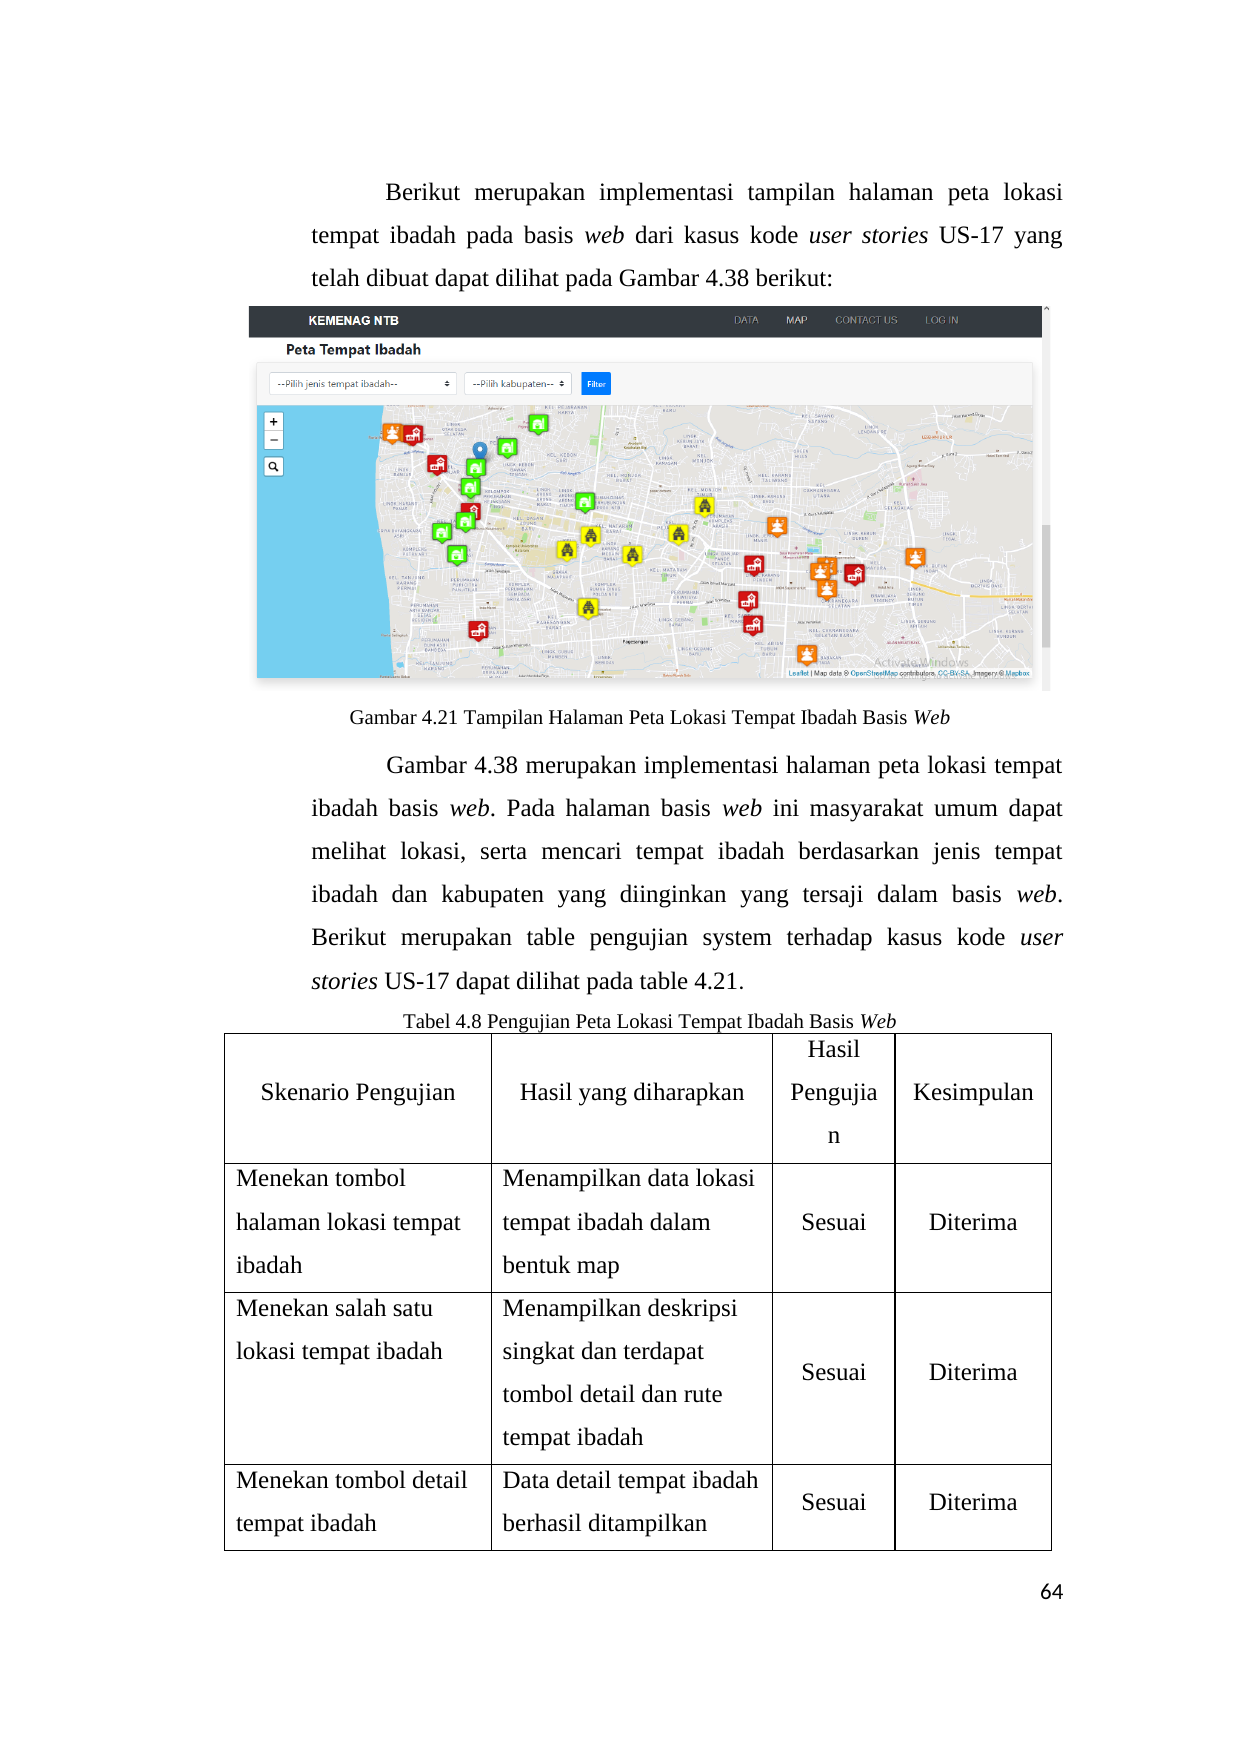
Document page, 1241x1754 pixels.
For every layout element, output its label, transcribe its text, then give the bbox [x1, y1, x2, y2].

table_header Hasil Pengujian [773, 1034, 894, 1162]
table_cell Data detail tempat ibadah berhasil ditampilkan [492, 1465, 772, 1550]
table_cell Sesuai [773, 1465, 894, 1550]
table_cell Diterima [896, 1465, 1051, 1550]
table_header Skenario Pengujian [225, 1034, 491, 1162]
picture [248, 306, 1051, 691]
table_cell Sesuai [773, 1293, 894, 1464]
table_cell Diterima [896, 1293, 1051, 1464]
table_cell Menampilkan deskripsi singkat dan terdapat tombol detail dan rute tempat ibadah [492, 1293, 772, 1464]
table_header Kesimpulan [896, 1034, 1051, 1162]
table_cell Menekan tombol halaman lokasi tempat ibadah [225, 1164, 491, 1292]
text Berikut merupakan implementasi tampilan halaman peta lokasi tempat ibadah pada basis web dari kasus kode user stories US-17 yang telah dibuat dapat dilihat pada Gambar 4.38 berikut: [311, 177, 1063, 292]
table_header Hasil yang diharapkan [492, 1034, 772, 1162]
table_cell Menampilkan data lokasi tempat ibadah dalam bentuk map [492, 1164, 772, 1292]
table_cell Sesuai [773, 1164, 894, 1292]
table_cell Diterima [896, 1164, 1051, 1292]
table_cell Menekan salah satu lokasi tempat ibadah [225, 1293, 491, 1464]
table_cell Menekan tombol detail tempat ibadah [225, 1465, 491, 1550]
text Gambar 4.38 merupakan implementasi halaman peta lokasi tempat ibadah basis web. Pada halaman basis web ini masyarakat umum dapat melihat lokasi, serta mencari tempat ibadah berdasarkan jenis tempat ibadah dan kabupaten yang diinginkan yang tersaji dalam basis web. Berikut merupakan table pengujian system terhadap kasus kode user stories US-17 dapat dilihat pada table 4.21. [311, 750, 1063, 995]
